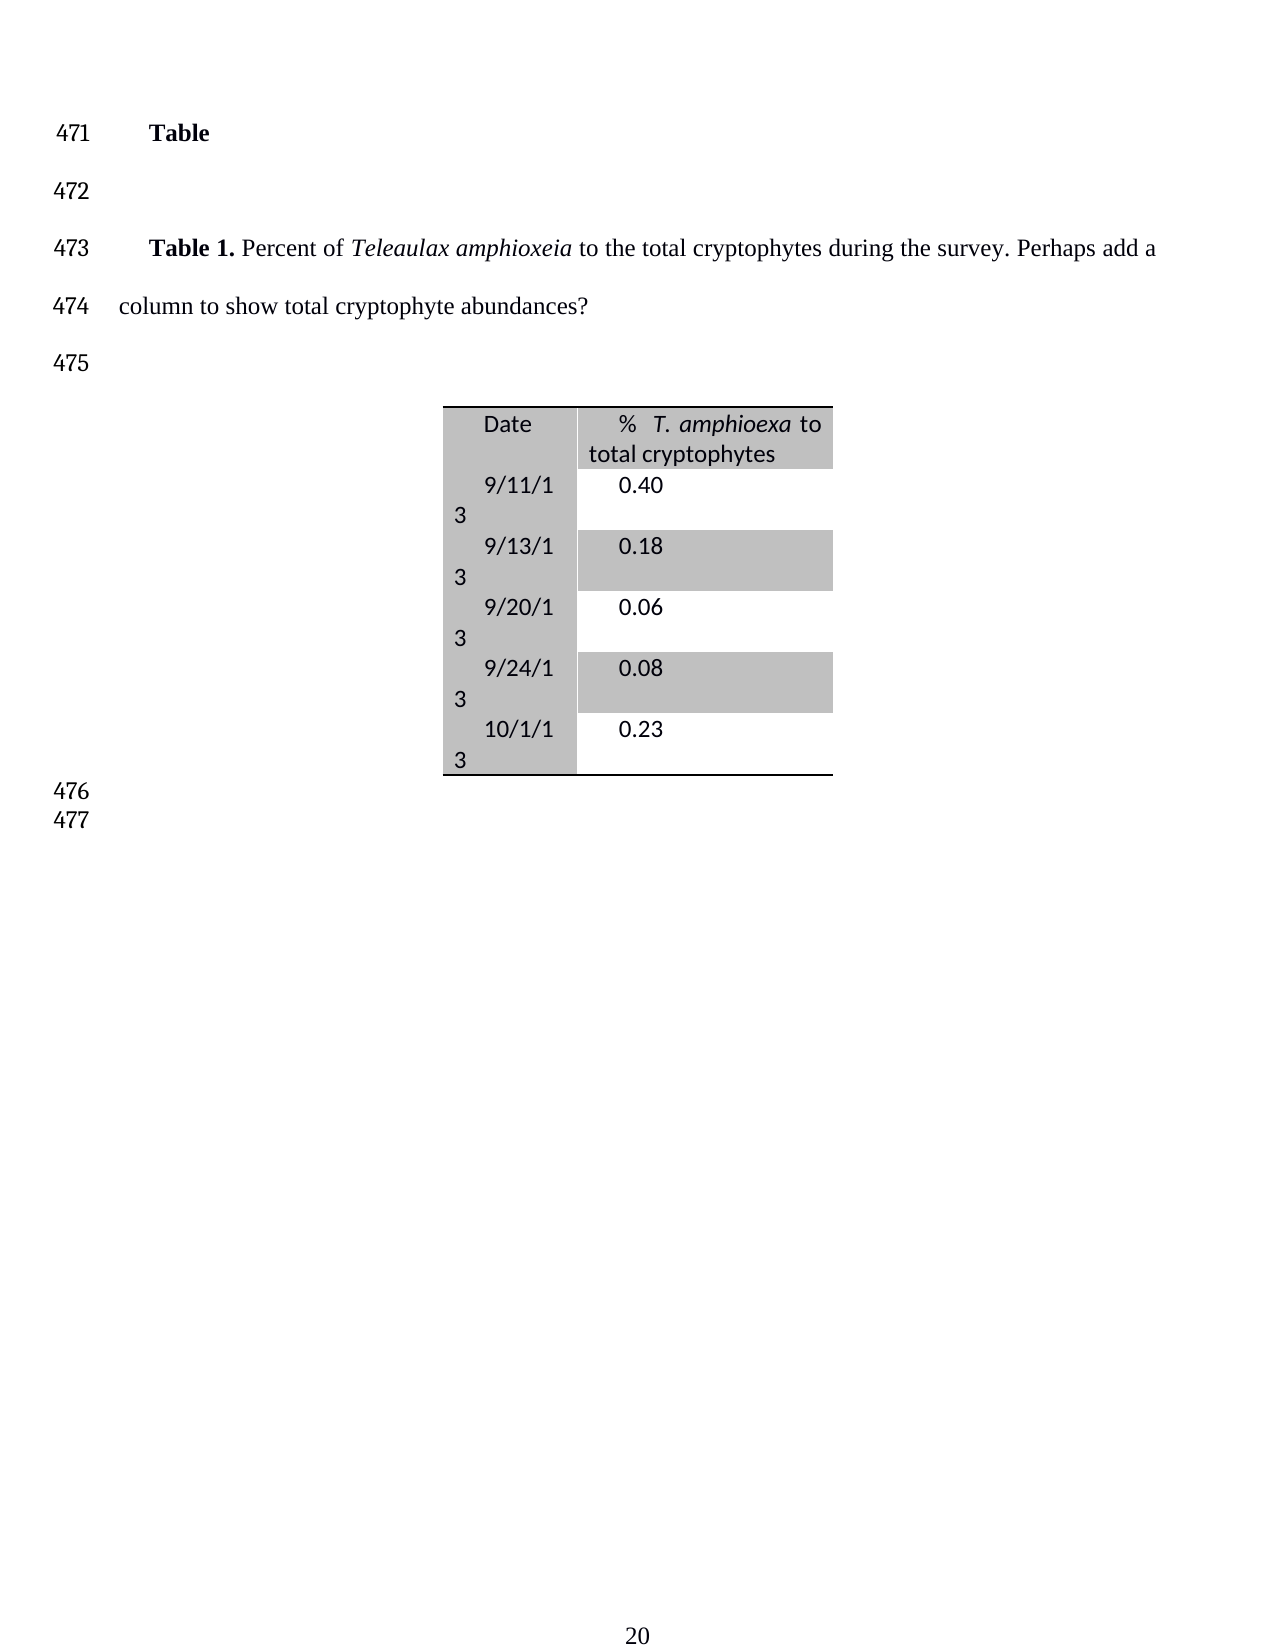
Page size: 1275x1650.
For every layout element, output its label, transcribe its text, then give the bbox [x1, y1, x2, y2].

table_cell 0.06 [578, 591, 833, 652]
table_cell 9/13/13 [443, 530, 577, 591]
table_header Date [443, 408, 577, 469]
table_cell 0.08 [578, 652, 833, 713]
table_cell 9/20/13 [443, 591, 577, 652]
text Table [118, 118, 1156, 147]
table_cell 9/11/13 [443, 469, 577, 530]
table_header % T. amphioexa to total cryptophytes [578, 408, 833, 469]
table_cell 10/1/13 [443, 713, 577, 774]
text Table 1. Percent of Teleaulax amphioxeia to the total cryptophytes during the survey. Perhaps add a column to show total cryptophyte abundances? [118, 233, 1156, 320]
table_cell 0.40 [578, 469, 833, 530]
table_cell 9/24/13 [443, 652, 577, 713]
table_cell 0.18 [578, 530, 833, 591]
table_cell 0.23 [578, 713, 833, 774]
